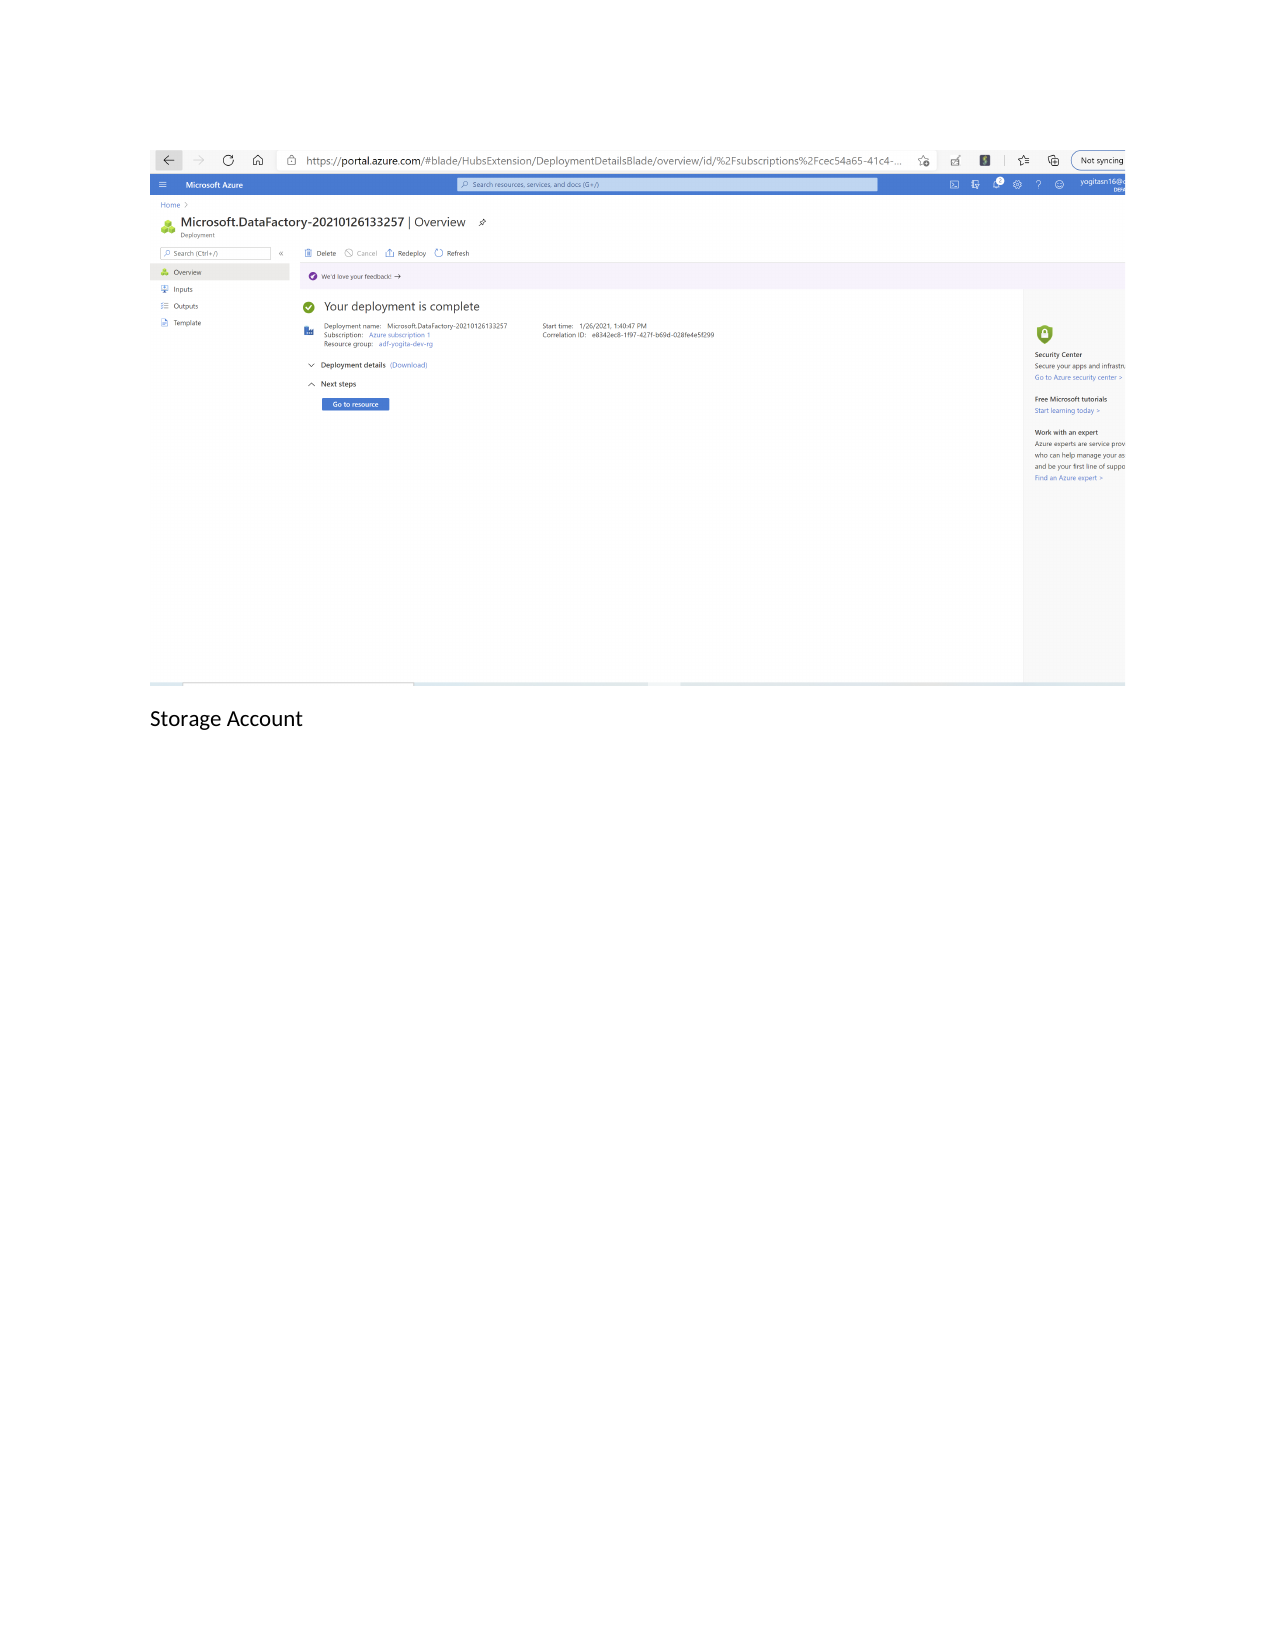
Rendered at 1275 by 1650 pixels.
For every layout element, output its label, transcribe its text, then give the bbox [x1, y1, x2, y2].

picture [150, 150, 1125, 686]
text Storage Account [150, 704, 1125, 732]
